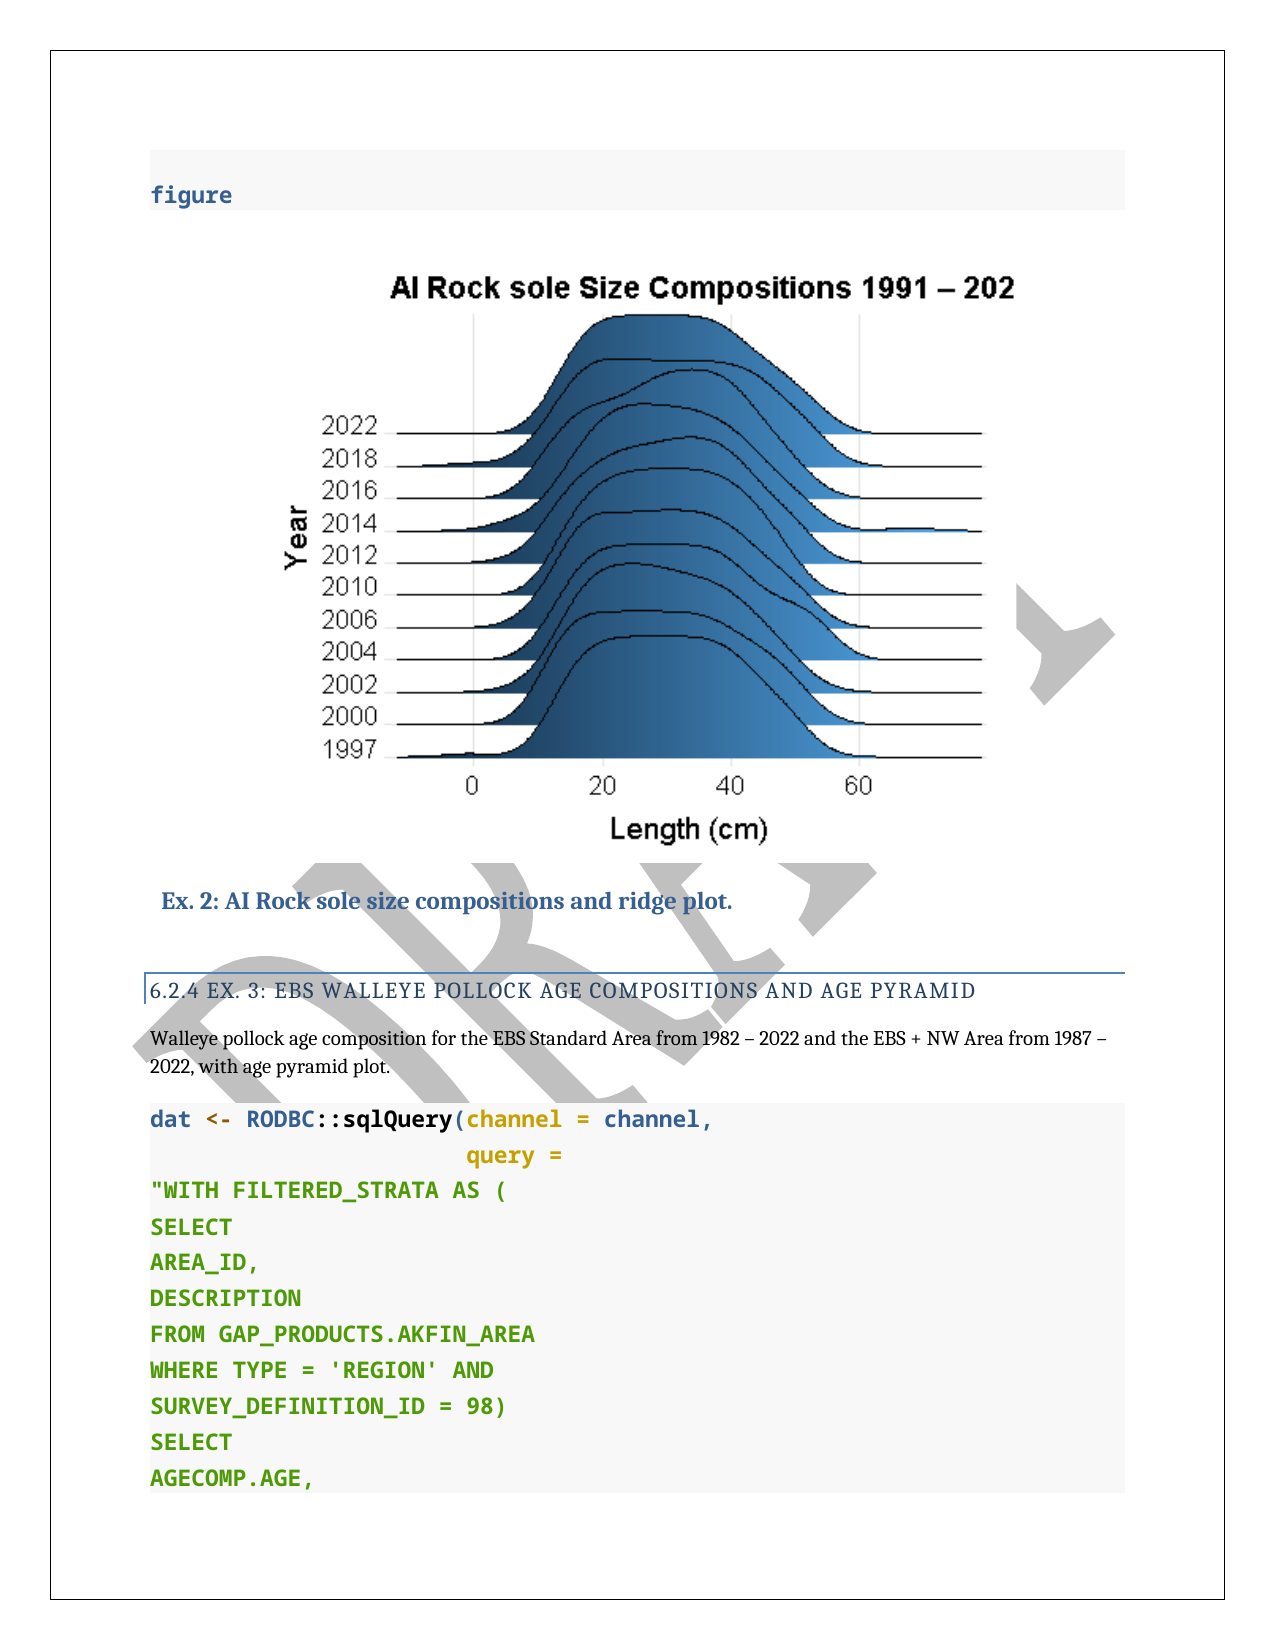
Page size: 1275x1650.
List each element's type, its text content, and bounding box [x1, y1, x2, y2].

table_header Ex. 2: AI Rock sole size compositions and ridge plot. [150, 235, 1125, 941]
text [150, 1103, 1125, 1493]
picture [258, 256, 1017, 863]
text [150, 150, 1125, 210]
text Walleye pollock age composition for the EBS Standard Area from 1982 – 2022 and the EBS + NW Area from 1987 – 2022, with age pyramid plot. [150, 1027, 1125, 1078]
subtitle 6.2.4 Ex. 3: EBS Walleye Pollock Age Compositions and Age Pyramid [146, 974, 1125, 1004]
